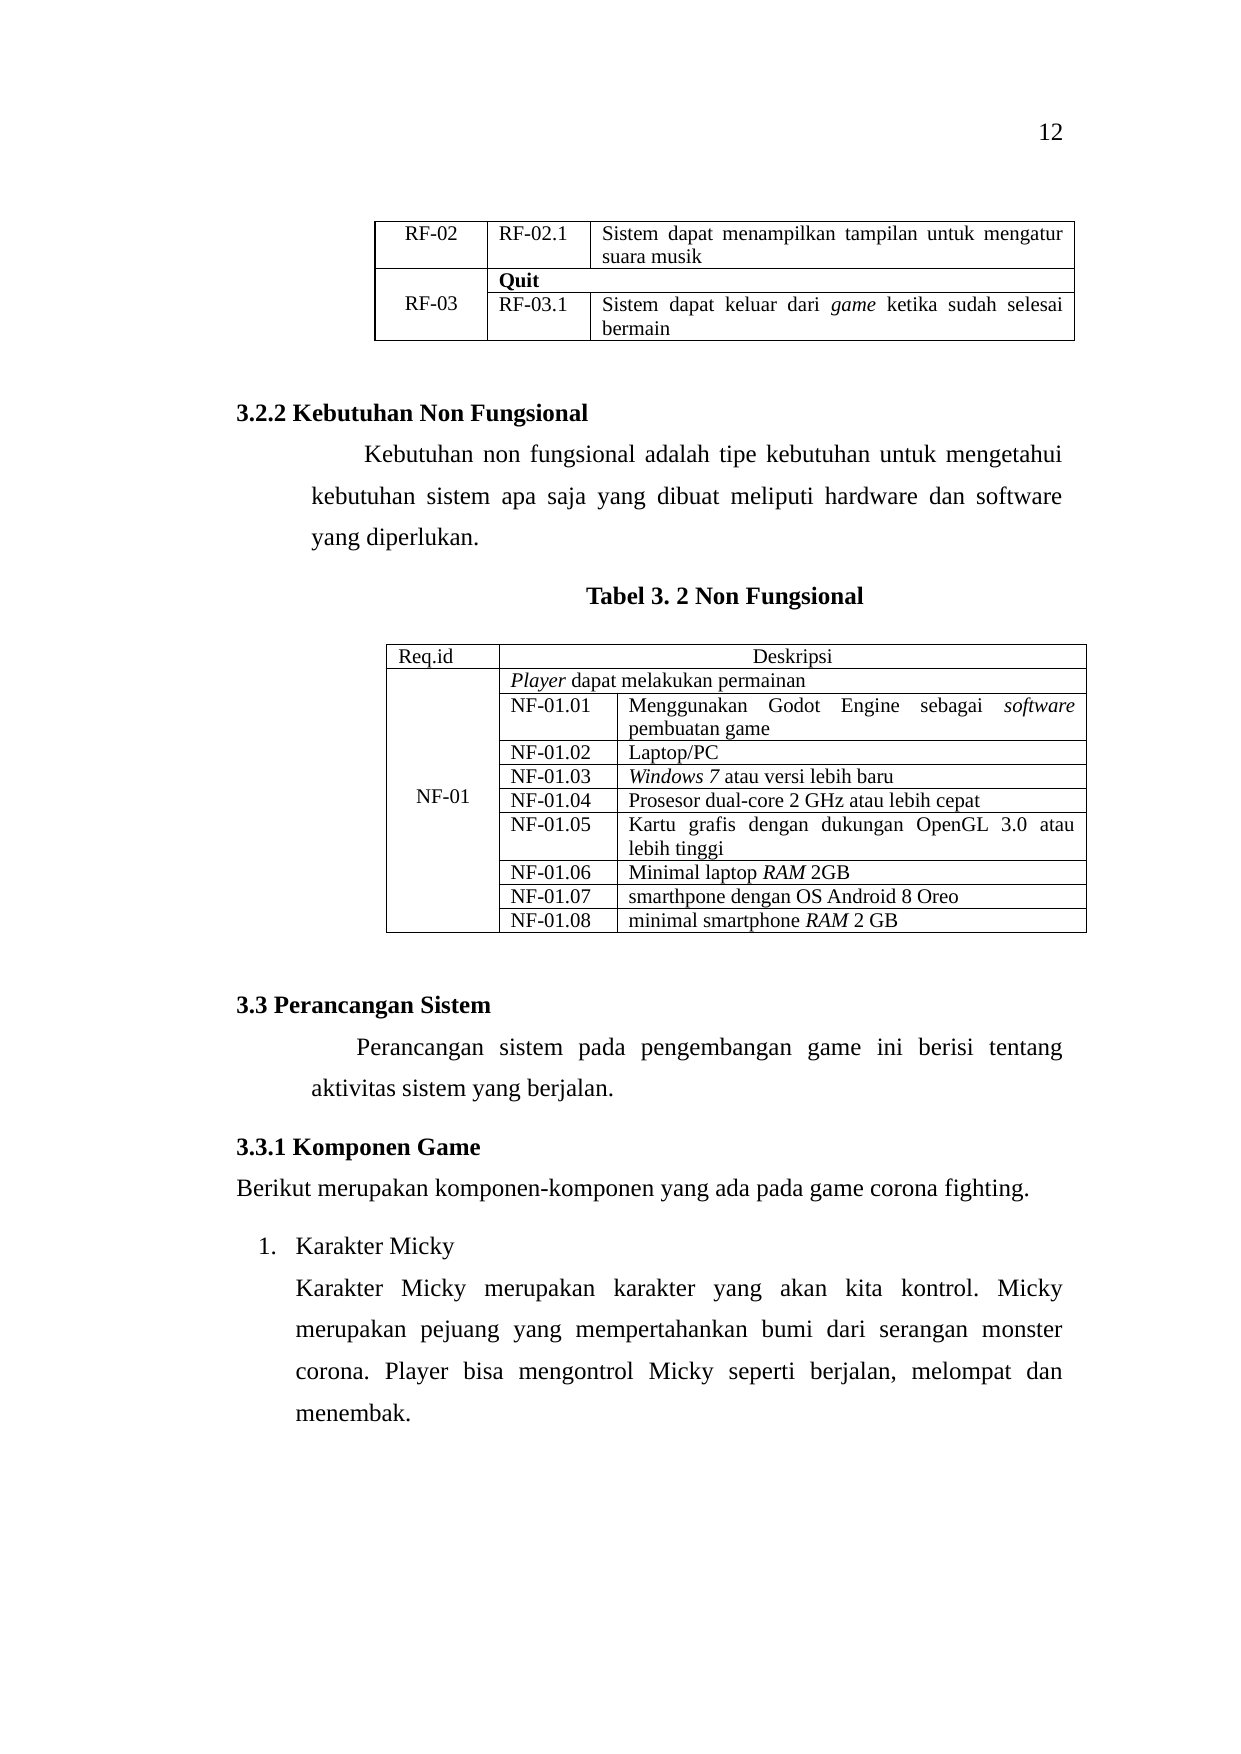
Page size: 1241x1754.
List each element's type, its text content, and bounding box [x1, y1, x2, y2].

table_cell NF-01.01 [500, 694, 617, 740]
text Kebutuhan non fungsional adalah tipe kebutuhan untuk mengetahui kebutuhan sistem apa saja yang dibuat meliputi hardware dan software yang diperlukan. [311, 440, 1063, 551]
table_cell Windows 7 atau versi lebih baru [618, 765, 1086, 788]
subtitle Kebutuhan Non Fungsional [236, 399, 1063, 427]
table_cell RF-02.1 [488, 222, 590, 268]
table_cell Quit [488, 269, 1074, 292]
table_header Deskripsi [500, 645, 1086, 668]
table_cell NF-01.07 [500, 885, 617, 908]
subtitle Karakter Micky [258, 1232, 1063, 1260]
table_cell NF-01.02 [500, 741, 617, 764]
table_cell minimal smartphone RAM 2 GB [618, 909, 1086, 932]
subtitle Komponen Game [236, 1133, 1063, 1160]
table_cell Laptop/PC [618, 741, 1086, 764]
text Tabel 3. 2 Non Fungsional [311, 582, 1063, 609]
table_cell Prosesor dual-core 2 GHz atau lebih cepat [618, 789, 1086, 812]
table_cell Minimal laptop RAM 2GB [618, 861, 1086, 884]
table_cell NF-01.03 [500, 765, 617, 788]
text Karakter Micky merupakan karakter yang akan kita kontrol. Micky merupakan pejuang yang mempertahankan bumi dari serangan monster corona. Player bisa mengontrol Micky seperti berjalan, melompat dan menembak. [295, 1274, 1063, 1426]
table_cell RF-03 [376, 269, 487, 339]
table_cell Sistem dapat keluar dari game ketika sudah selesai bermain [591, 293, 1074, 339]
table_cell smarthpone dengan OS Android 8 Oreo [618, 885, 1086, 908]
table_cell NF-01.08 [500, 909, 617, 932]
subtitle Perancangan Sistem [236, 991, 1063, 1019]
table_header Req.id [387, 645, 499, 668]
table_cell NF-01 [387, 669, 499, 932]
table_cell Menggunakan Godot Engine sebagai software pembuatan game [618, 694, 1086, 740]
table_cell RF-03.1 [488, 293, 590, 339]
table_cell RF-02 [376, 222, 487, 268]
table_cell Sistem dapat menampilkan tampilan untuk mengatur suara musik [591, 222, 1074, 268]
table_cell Player dapat melakukan permainan [500, 669, 1086, 692]
text Perancangan sistem pada pengembangan game ini berisi tentang aktivitas sistem yang berjalan. [311, 1033, 1063, 1102]
table_cell Kartu grafis dengan dukungan OpenGL 3.0 atau lebih tinggi [618, 813, 1086, 859]
table_cell NF-01.05 [500, 813, 617, 859]
table_cell NF-01.04 [500, 789, 617, 812]
table_cell NF-01.06 [500, 861, 617, 884]
text Berikut merupakan komponen-komponen yang ada pada game corona fighting. [236, 1174, 1063, 1202]
